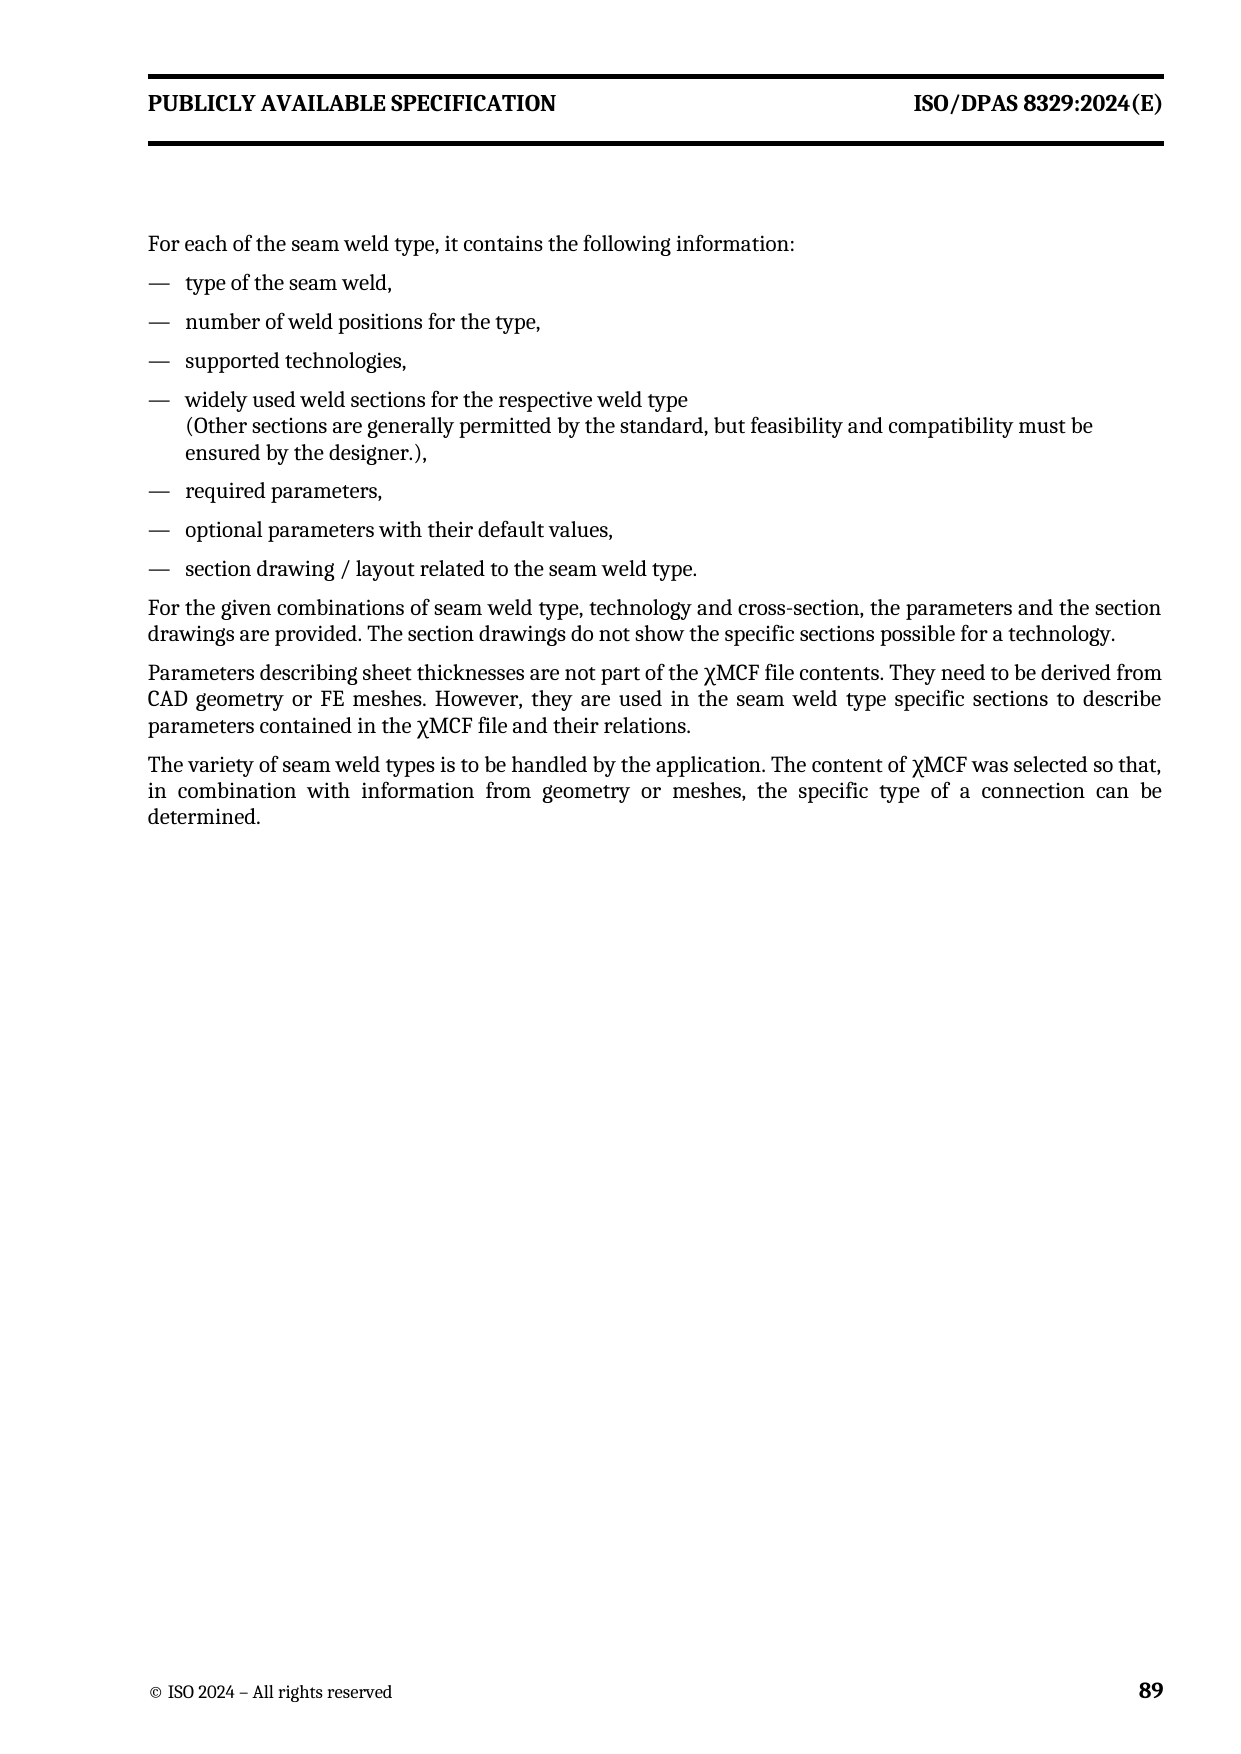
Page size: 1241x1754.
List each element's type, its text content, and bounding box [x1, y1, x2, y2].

text For each of the seam weld type, it contains the following information: [148, 231, 1163, 257]
list supported technologies, [148, 348, 1163, 374]
list section drawing / layout related to the seam weld type. [148, 556, 1163, 582]
list required parameters, [148, 478, 1163, 504]
text For the given combinations of seam weld type, technology and cross-section, the parameters and the section drawings are provided. The section drawings do not show the specific sections possible for a technology. [148, 595, 1163, 647]
text Parameters describing sheet thicknesses are not part of the χMCF file contents. They need to be derived from CAD geometry or FE meshes. However, they are used in the seam weld type specific sections to describe parameters contained in the χMCF file and their relations. [148, 660, 1163, 739]
list number of weld positions for the type, [148, 309, 1163, 335]
list type of the seam weld, [148, 270, 1163, 296]
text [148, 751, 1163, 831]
list widely used weld sections for the respective weld type (Other sections are generally permitted by the standard, but feasibility and compatibility must be ensured by the designer.), [148, 387, 1163, 466]
list optional parameters with their default values, [148, 517, 1163, 543]
